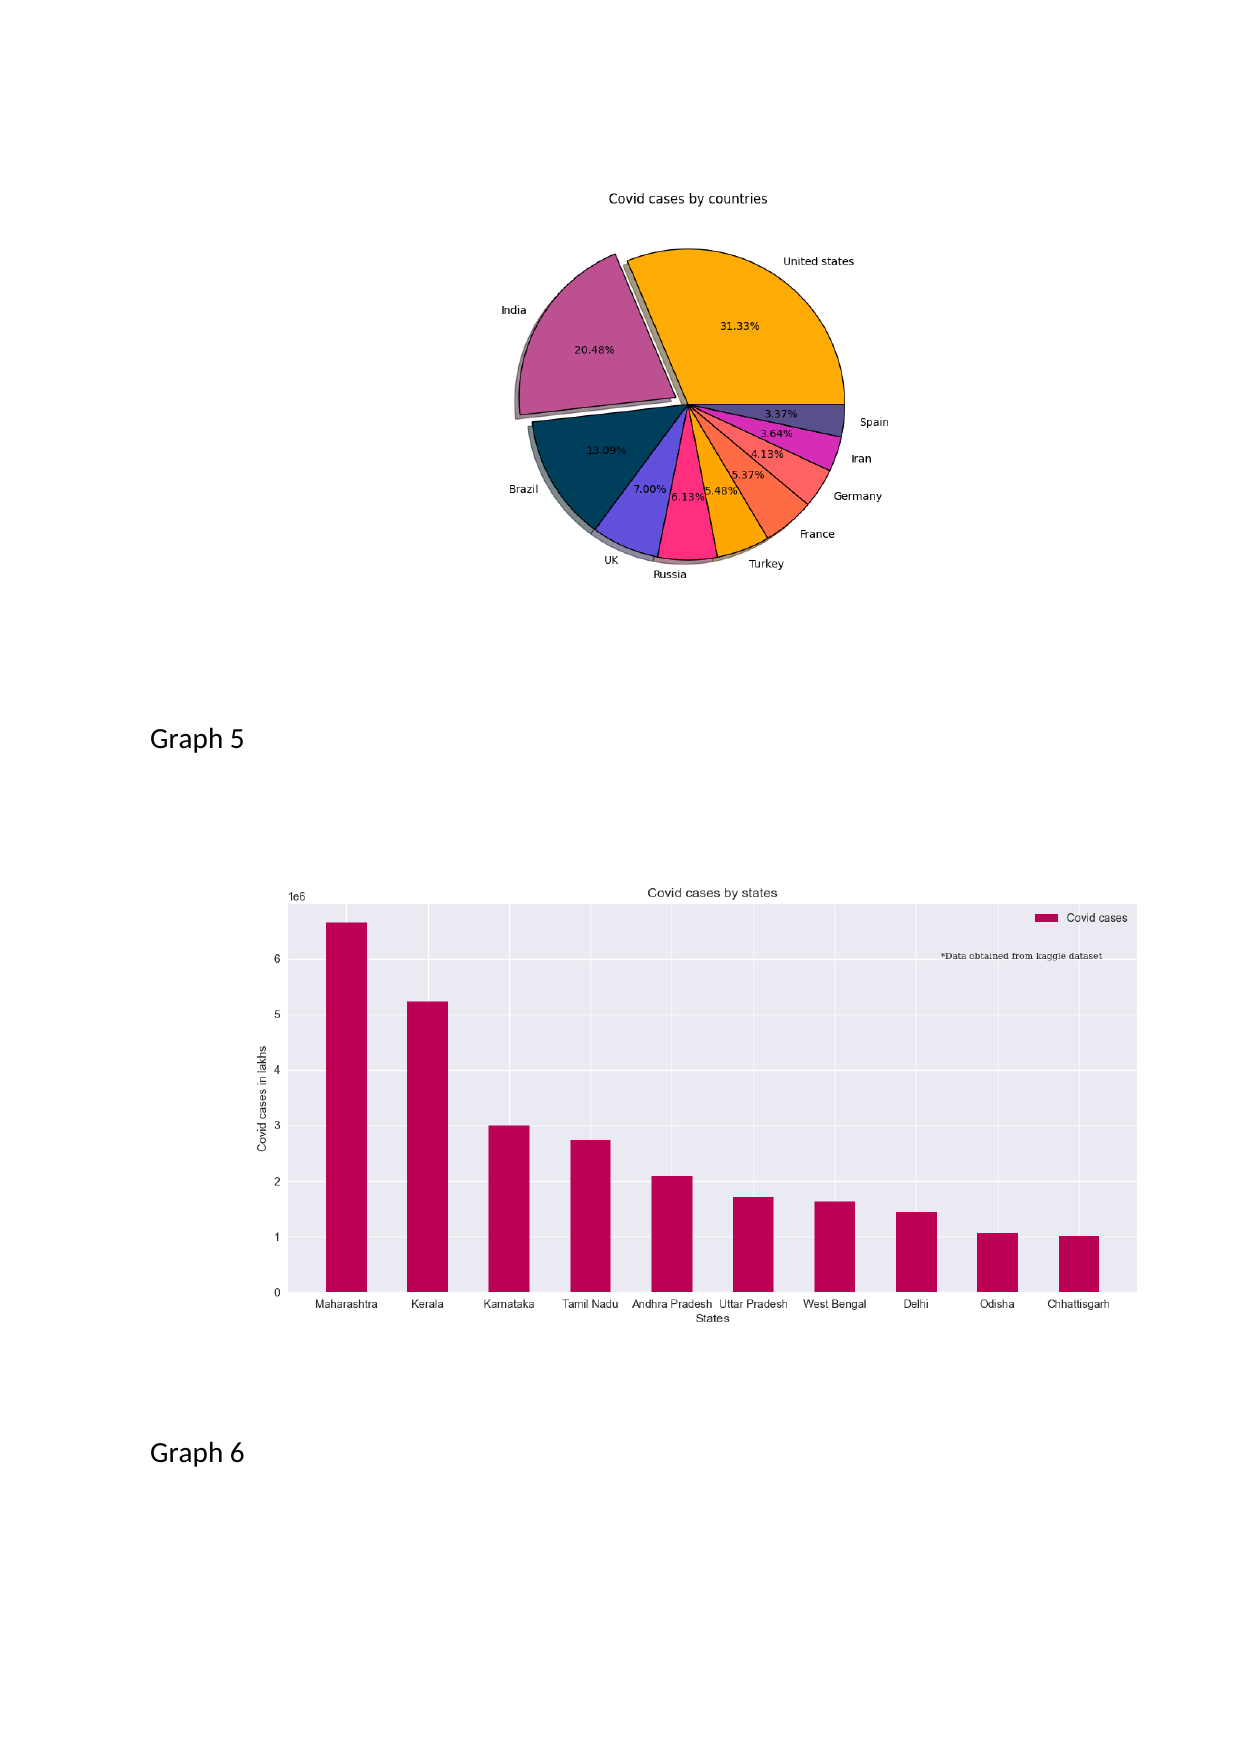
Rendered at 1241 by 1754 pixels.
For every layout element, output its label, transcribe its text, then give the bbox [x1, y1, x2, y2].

picture [150, 843, 1241, 1347]
text Graph 6 [150, 1434, 1090, 1469]
text Graph 5 [150, 720, 1090, 756]
picture [150, 150, 1199, 654]
